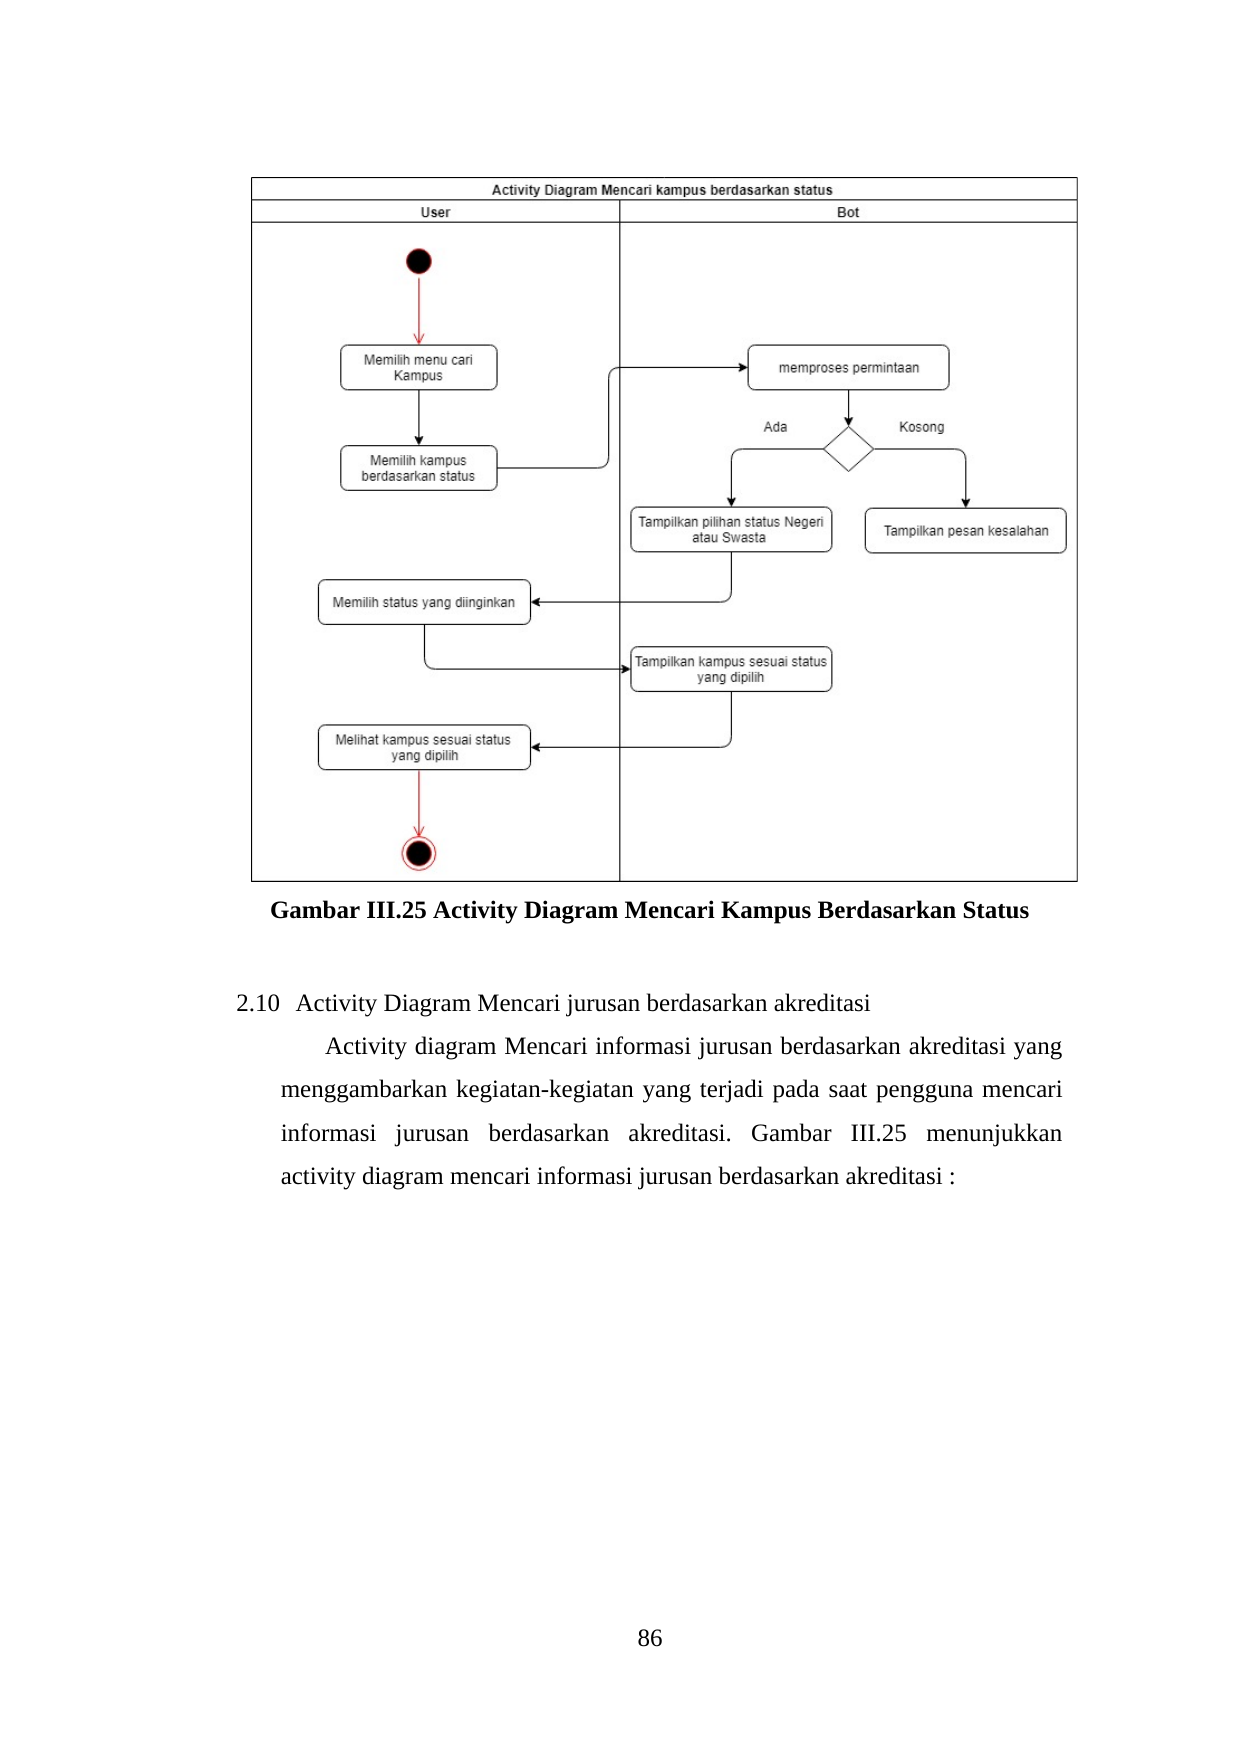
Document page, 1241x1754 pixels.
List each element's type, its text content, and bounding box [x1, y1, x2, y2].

text Activity diagram Mencari informasi jurusan berdasarkan akreditasi yang menggambarkan kegiatan-kegiatan yang terjadi pada saat pengguna mencari informasi jurusan berdasarkan akreditasi. Gambar III.25 menunjukkan activity diagram mencari informasi jurusan berdasarkan akreditasi : [281, 1031, 1063, 1189]
picture [251, 177, 1078, 882]
list Activity Diagram Mencari jurusan berdasarkan akreditasi [236, 988, 1063, 1017]
text Gambar III.25 Activity Diagram Mencari Kampus Berdasarkan Status [236, 896, 1063, 924]
